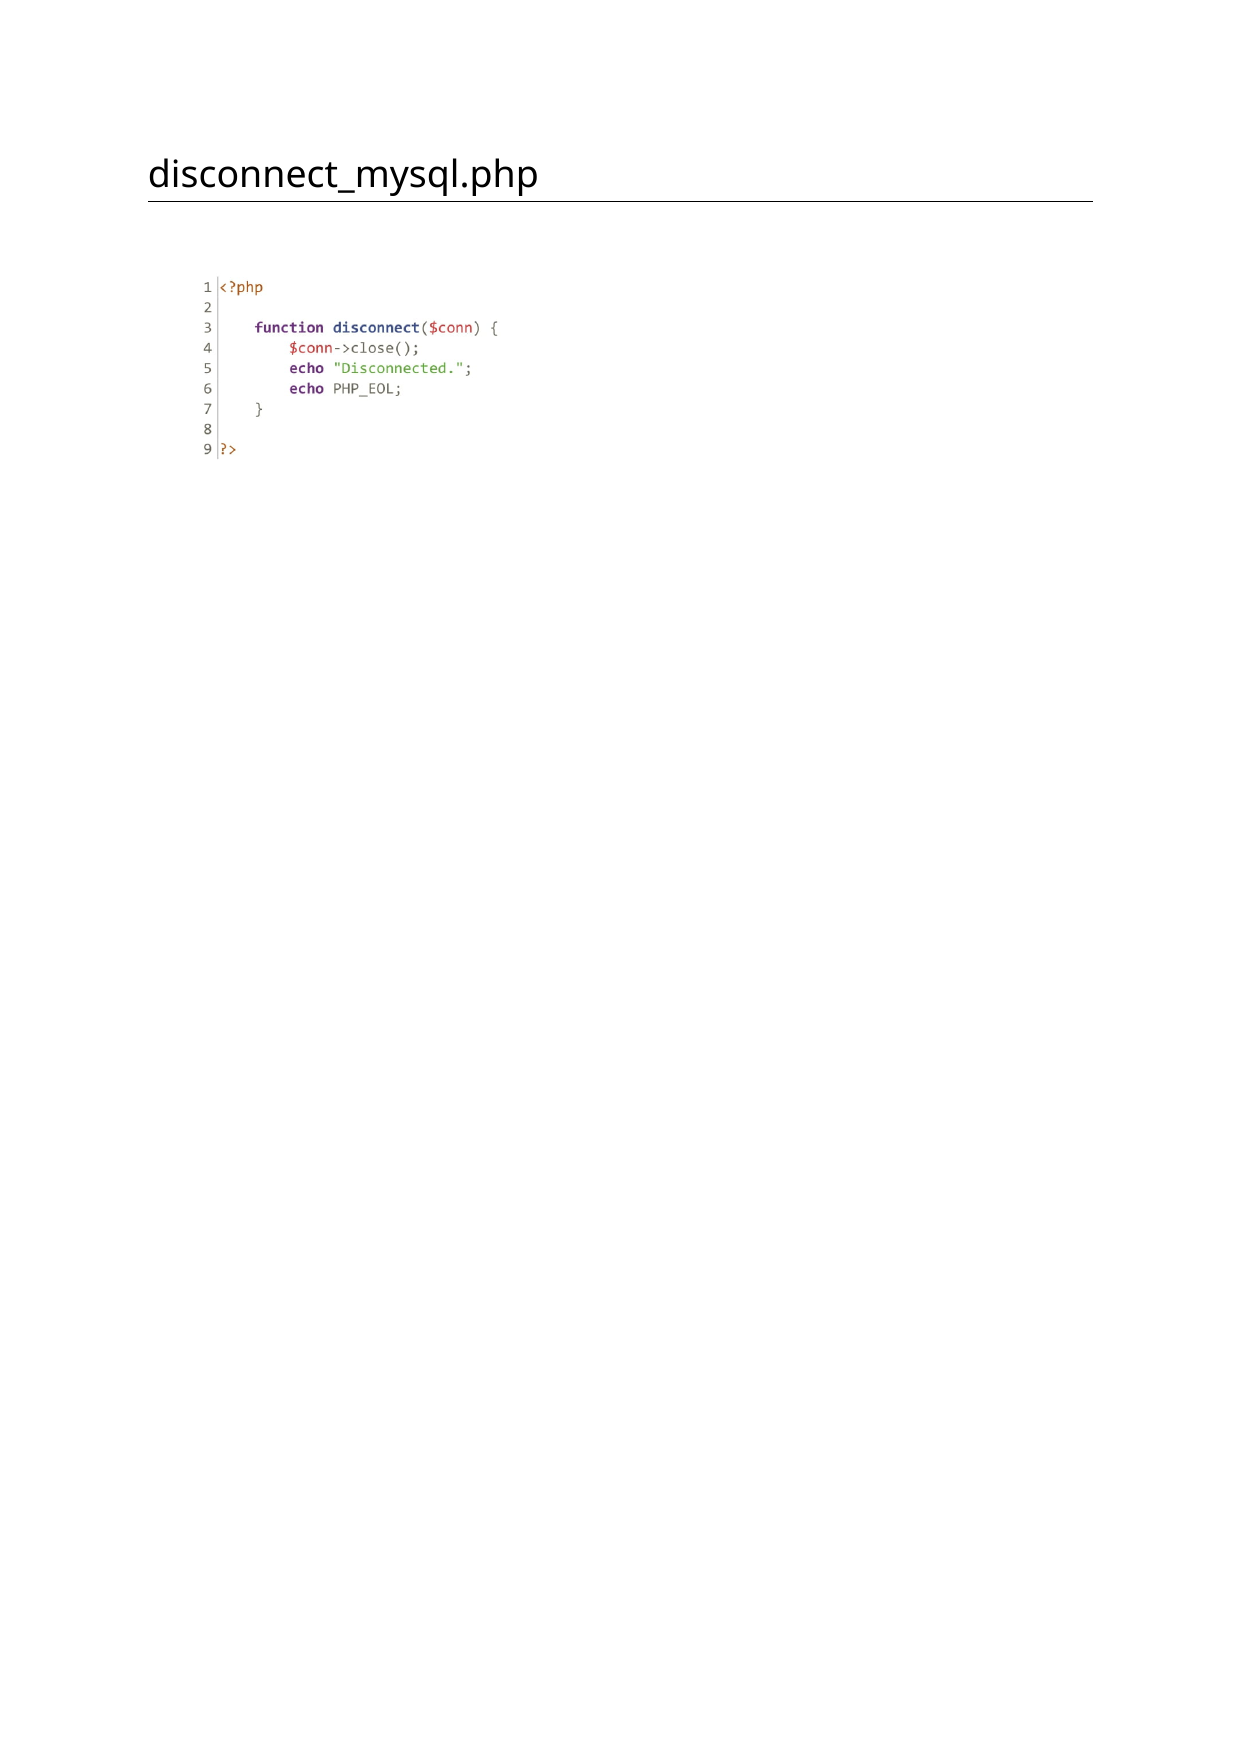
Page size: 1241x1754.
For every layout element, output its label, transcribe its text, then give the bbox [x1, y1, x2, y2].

text disconnect_mysql.php [148, 148, 1093, 201]
picture [147, 222, 1093, 1559]
